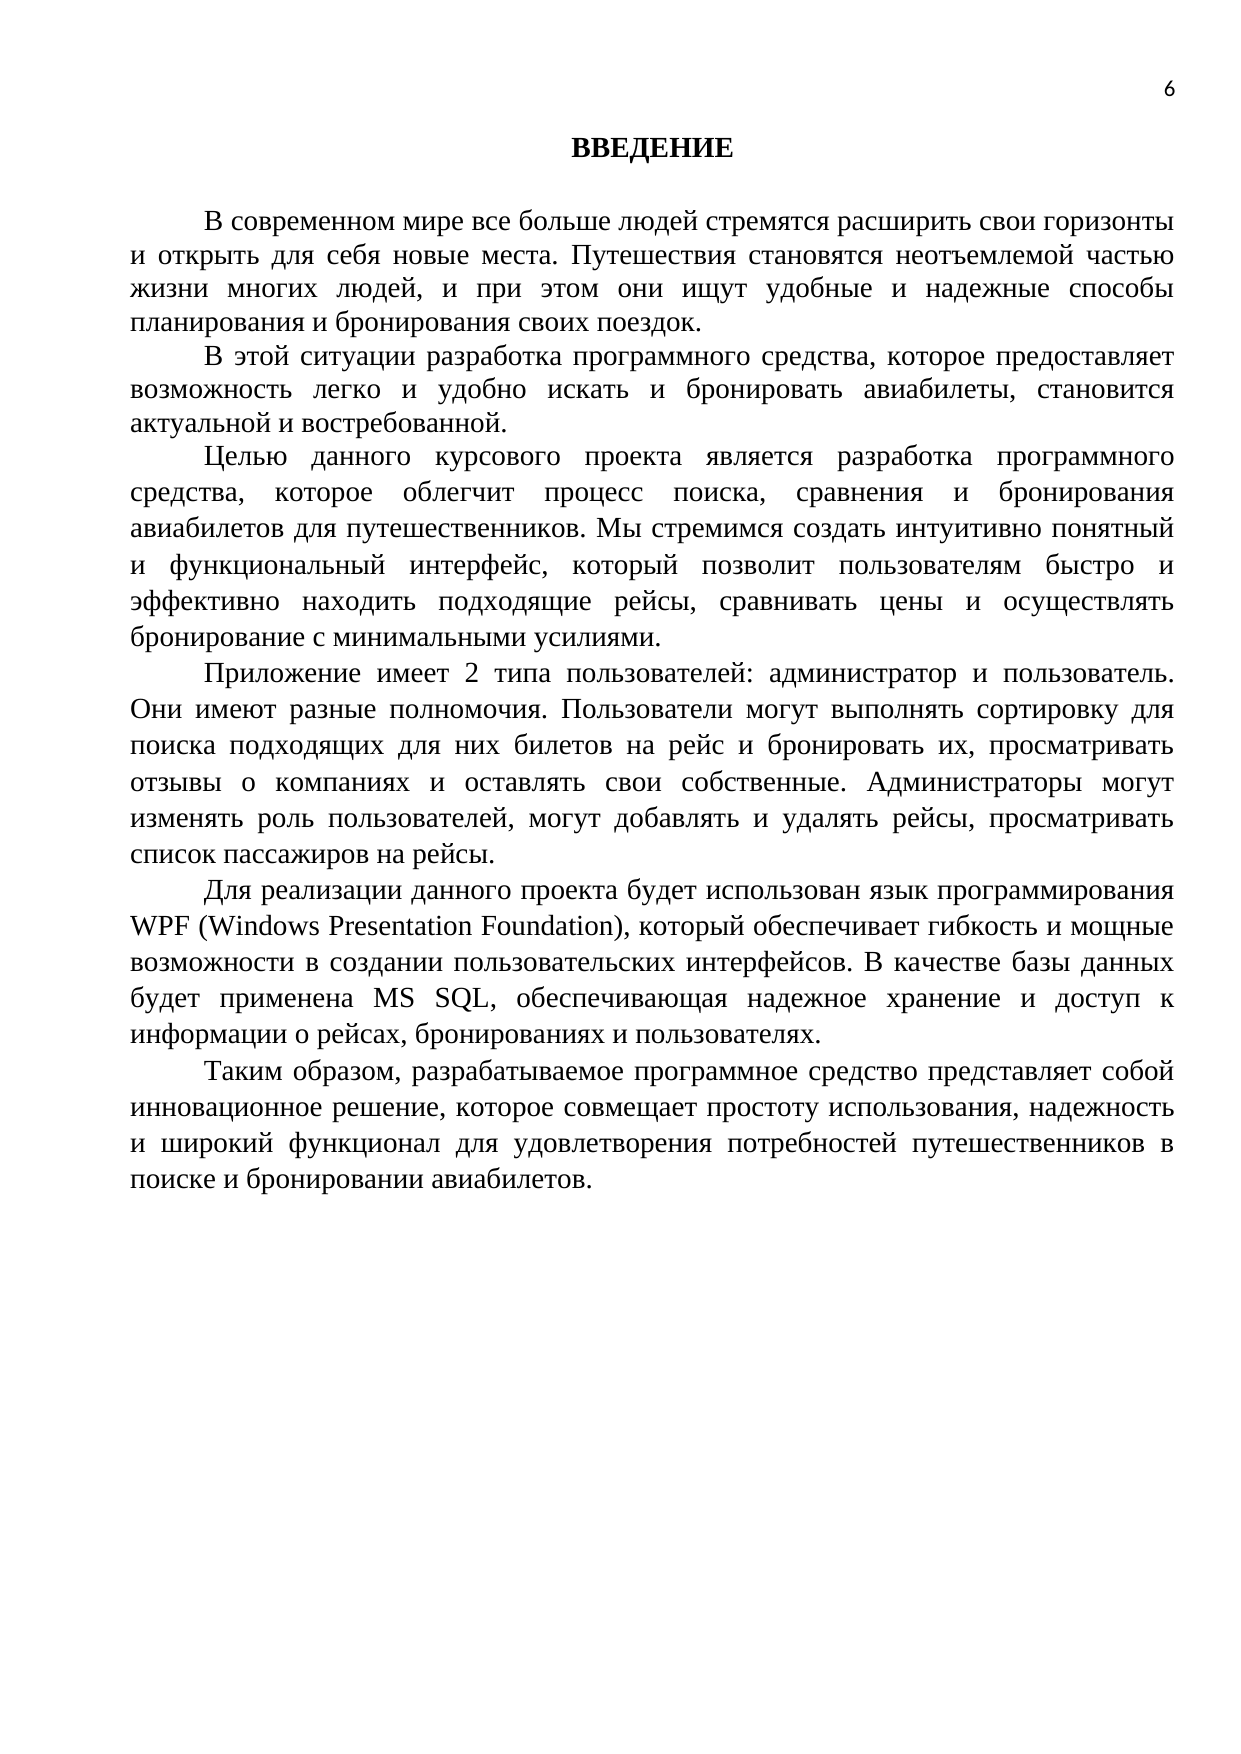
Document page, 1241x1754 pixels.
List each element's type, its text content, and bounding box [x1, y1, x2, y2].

text Целью данного курсового проекта является разработка программного средства, которое облегчит процесс поиска, сравнения и бронирования авиабилетов для путешественников. Мы стремимся создать интуитивно понятный и функциональный интерфейс, который позволит пользователям быстро и эффективно находить подходящие рейсы, сравнивать цены и осуществлять бронирование с минимальными усилиями. [130, 438, 1175, 653]
subtitle ВВЕДЕНИЕ [130, 130, 1175, 163]
text Таким образом, разрабатываемое программное средство представляет собой инновационное решение, которое совмещает простоту использования, надежность и широкий функционал для удовлетворения потребностей путешественников в поиске и бронировании авиабилетов. [130, 1053, 1175, 1195]
text В этой ситуации разработка программного средства, которое предоставляет возможность легко и удобно искать и бронировать авиабилеты, становится актуальной и востребованной. [130, 338, 1175, 438]
text Приложение имеет 2 типа пользователей: администратор и пользователь. Они имеют разные полномочия. Пользователи могут выполнять сортировку для поиска подходящих для них билетов на рейс и бронировать их, просматривать отзывы о компаниях и оставлять свои собственные. Администраторы могут изменять роль пользователей, могут добавлять и удалять рейсы, просматривать список пассажиров на рейсы. [130, 655, 1175, 869]
text Для реализации данного проекта будет использован язык программирования WPF (Windows Presentation Foundation), который обеспечивает гибкость и мощные возможности в создании пользовательских интерфейсов. В качестве базы данных будет применена MS SQL, обеспечивающая надежное хранение и доступ к информации о рейсах, бронированиях и пользователях. [130, 872, 1175, 1050]
text В современном мире все больше людей стремятся расширить свои горизонты и открыть для себя новые места. Путешествия становятся неотъемлемой частью жизни многих людей, и при этом они ищут удобные и надежные способы планирования и бронирования своих поездок. [130, 203, 1175, 338]
